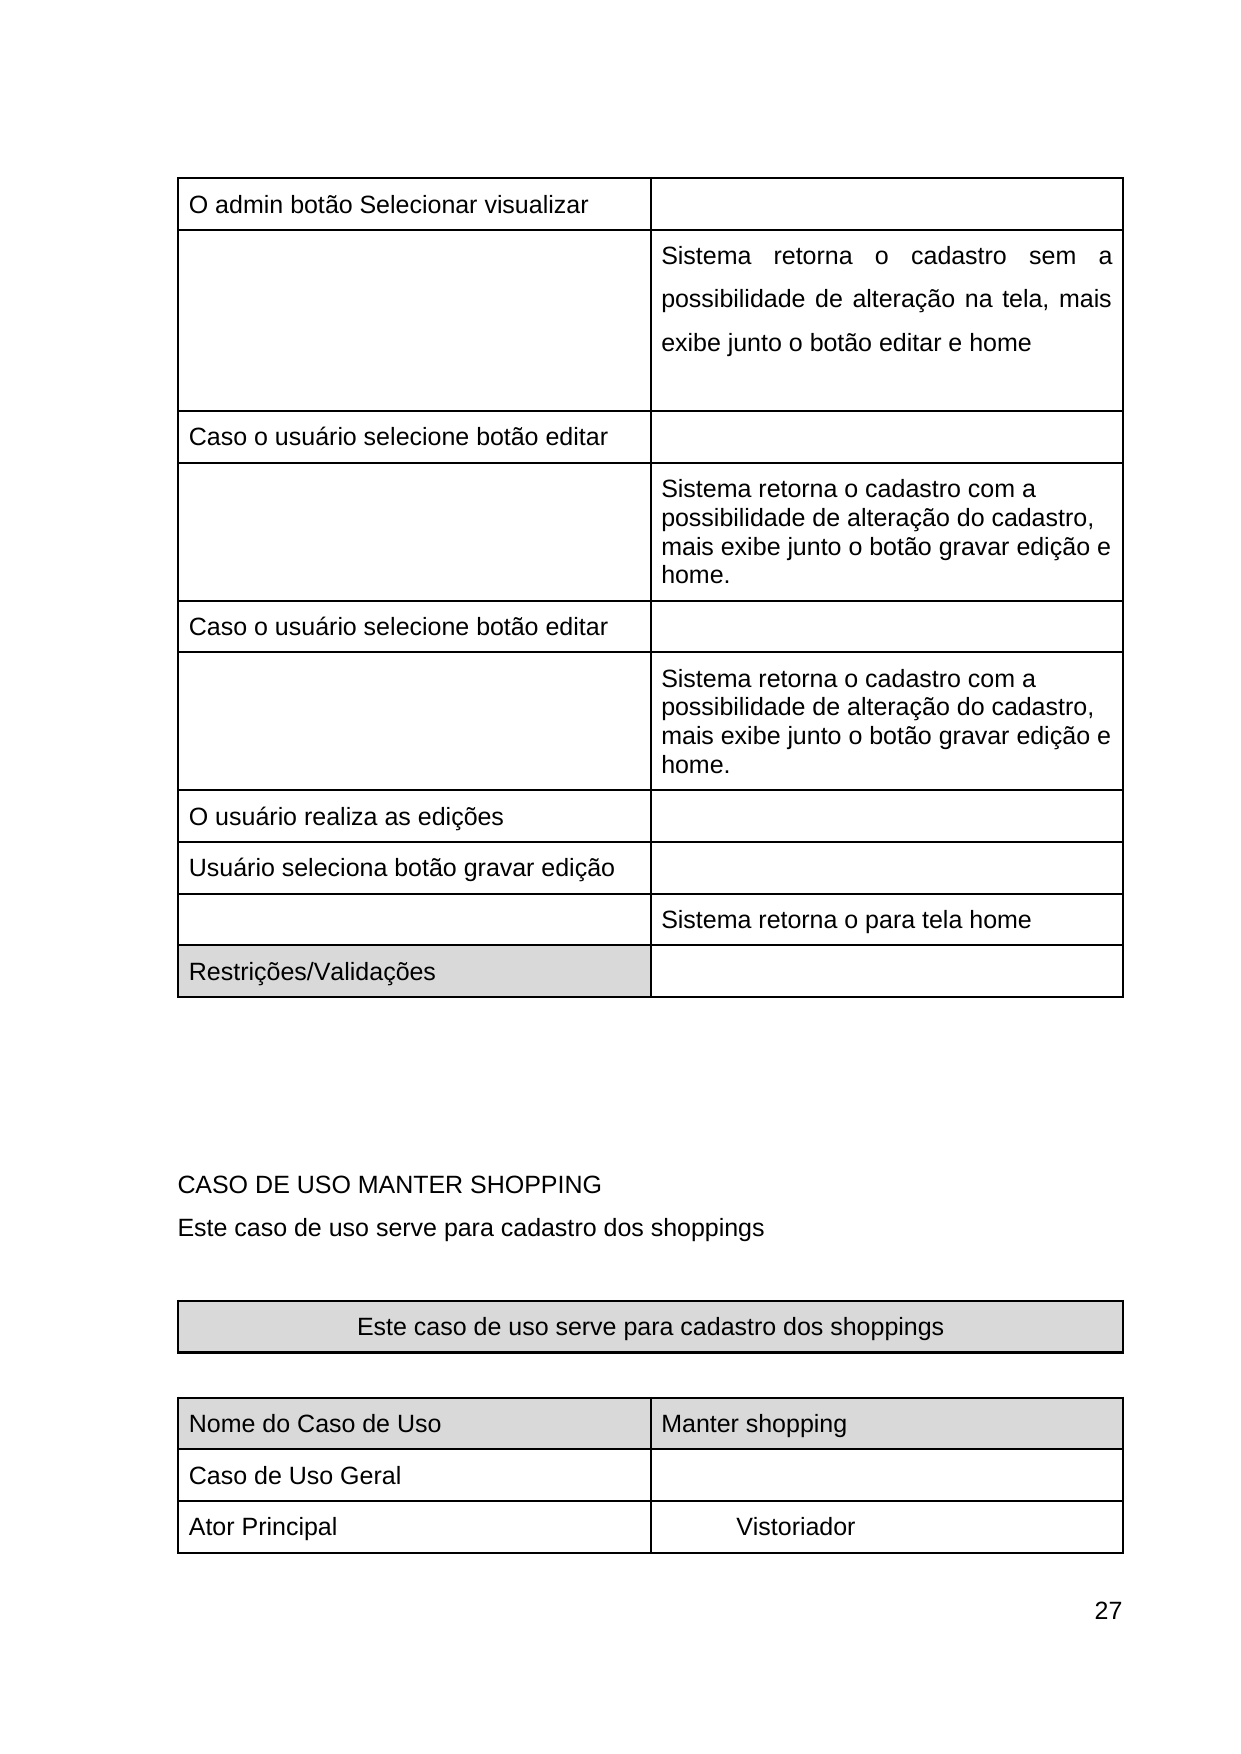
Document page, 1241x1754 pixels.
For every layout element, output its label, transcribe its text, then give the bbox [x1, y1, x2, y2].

text CASO DE USO MANTER SHOPPING [177, 1170, 1122, 1199]
table_cell [652, 946, 1122, 996]
table_cell Caso o usuário selecione botão editar [179, 602, 650, 651]
table_cell [179, 895, 650, 944]
table_header Nome do Caso de Uso [179, 1399, 650, 1448]
table_cell [652, 791, 1122, 841]
table_cell Sistema retorna o cadastro com a possibilidade de alteração do cadastro, mais exibe junto o botão gravar edição e home. [652, 653, 1122, 789]
table_cell [652, 1450, 1122, 1500]
table_cell Ator Principal [179, 1502, 650, 1552]
table_cell Sistema retorna o cadastro sem a possibilidade de alteração na tela, mais exibe junto o botão editar e home [652, 231, 1122, 410]
table_cell [179, 231, 650, 410]
table_cell Restrições/Validações [179, 946, 650, 996]
table_cell [179, 464, 650, 599]
table_cell Vistoriador [652, 1502, 1122, 1552]
table_cell O admin botão Selecionar visualizar [179, 179, 650, 229]
table_cell Caso o usuário selecione botão editar [179, 412, 650, 462]
table_cell [652, 412, 1122, 462]
table_header Este caso de uso serve para cadastro dos shoppings [179, 1302, 1122, 1351]
table_cell [652, 179, 1122, 229]
table_cell Sistema retorna o para tela home [652, 895, 1122, 944]
table_header Manter shopping [652, 1399, 1122, 1448]
text Este caso de uso serve para cadastro dos shoppings [177, 1213, 1122, 1242]
table_cell [179, 653, 650, 789]
table_cell [652, 602, 1122, 651]
table_cell Usuário seleciona botão gravar edição [179, 843, 650, 892]
table_cell Caso de Uso Geral [179, 1450, 650, 1500]
table_cell O usuário realiza as edições [179, 791, 650, 841]
table_cell Sistema retorna o cadastro com a possibilidade de alteração do cadastro, mais exibe junto o botão gravar edição e home. [652, 464, 1122, 599]
table_cell [652, 843, 1122, 892]
